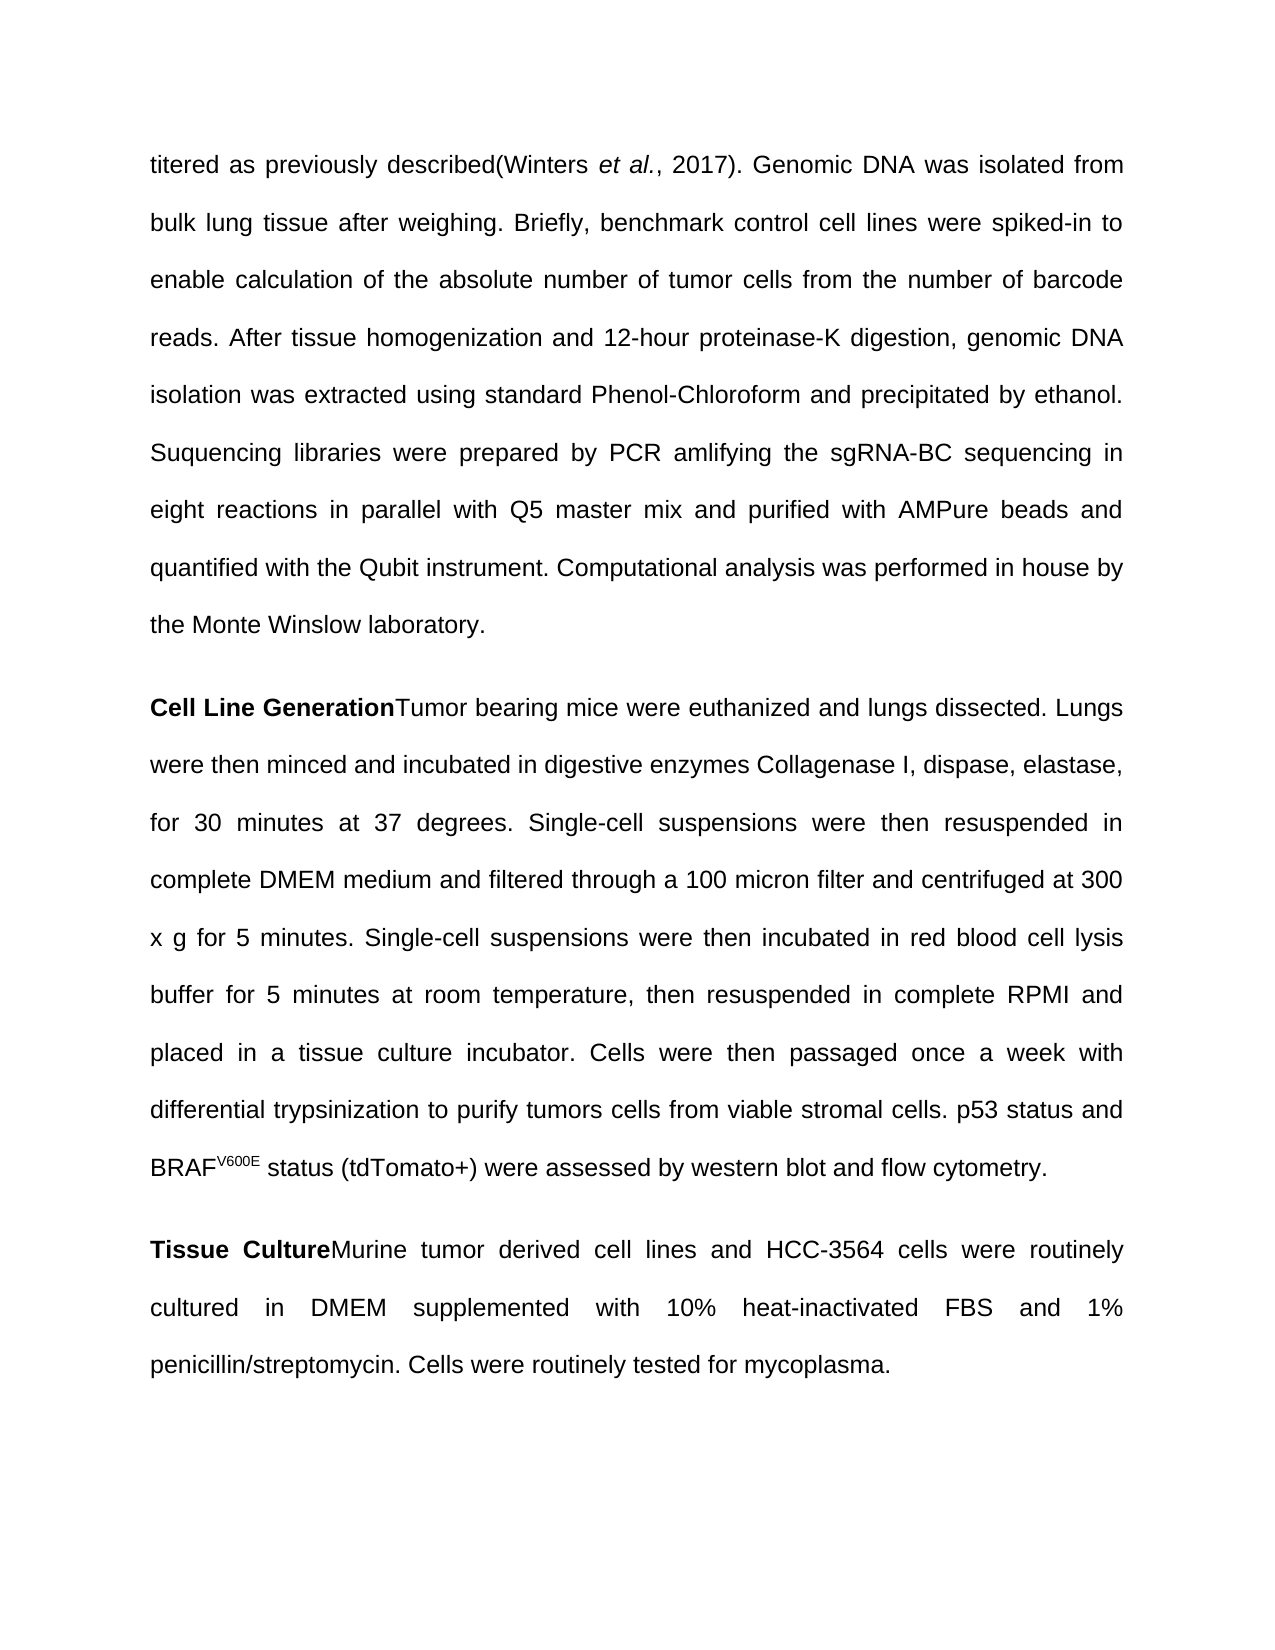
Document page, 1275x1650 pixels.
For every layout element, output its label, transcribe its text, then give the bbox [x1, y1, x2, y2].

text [150, 150, 1125, 639]
text Cell Line GenerationTumor bearing mice were euthanized and lungs dissected. Lungs were then minced and incubated in digestive enzymes Collagenase I, dispase, elastase, for 30 minutes at 37 degrees. Single-cell suspensions were then resuspended in complete DMEM medium and filtered through a 100 micron filter and centrifuged at 300 x g for 5 minutes. Single-cell suspensions were then incubated in red blood cell lysis buffer for 5 minutes at room temperature, then resuspended in complete RPMI and placed in a tissue culture incubator. Cells were then passaged once a week with differential trypsinization to purify tumors cells from viable stromal cells. p53 status and BRAFV600E status (tdTomato+) were assessed by western blot and flow cytometry. [150, 692, 1125, 1181]
text Tissue CultureMurine tumor derived cell lines and HCC-3564 cells were routinely cultured in DMEM supplemented with 10% heat-inactivated FBS and 1% penicillin/streptomycin. Cells were routinely tested for mycoplasma. [150, 1235, 1125, 1379]
